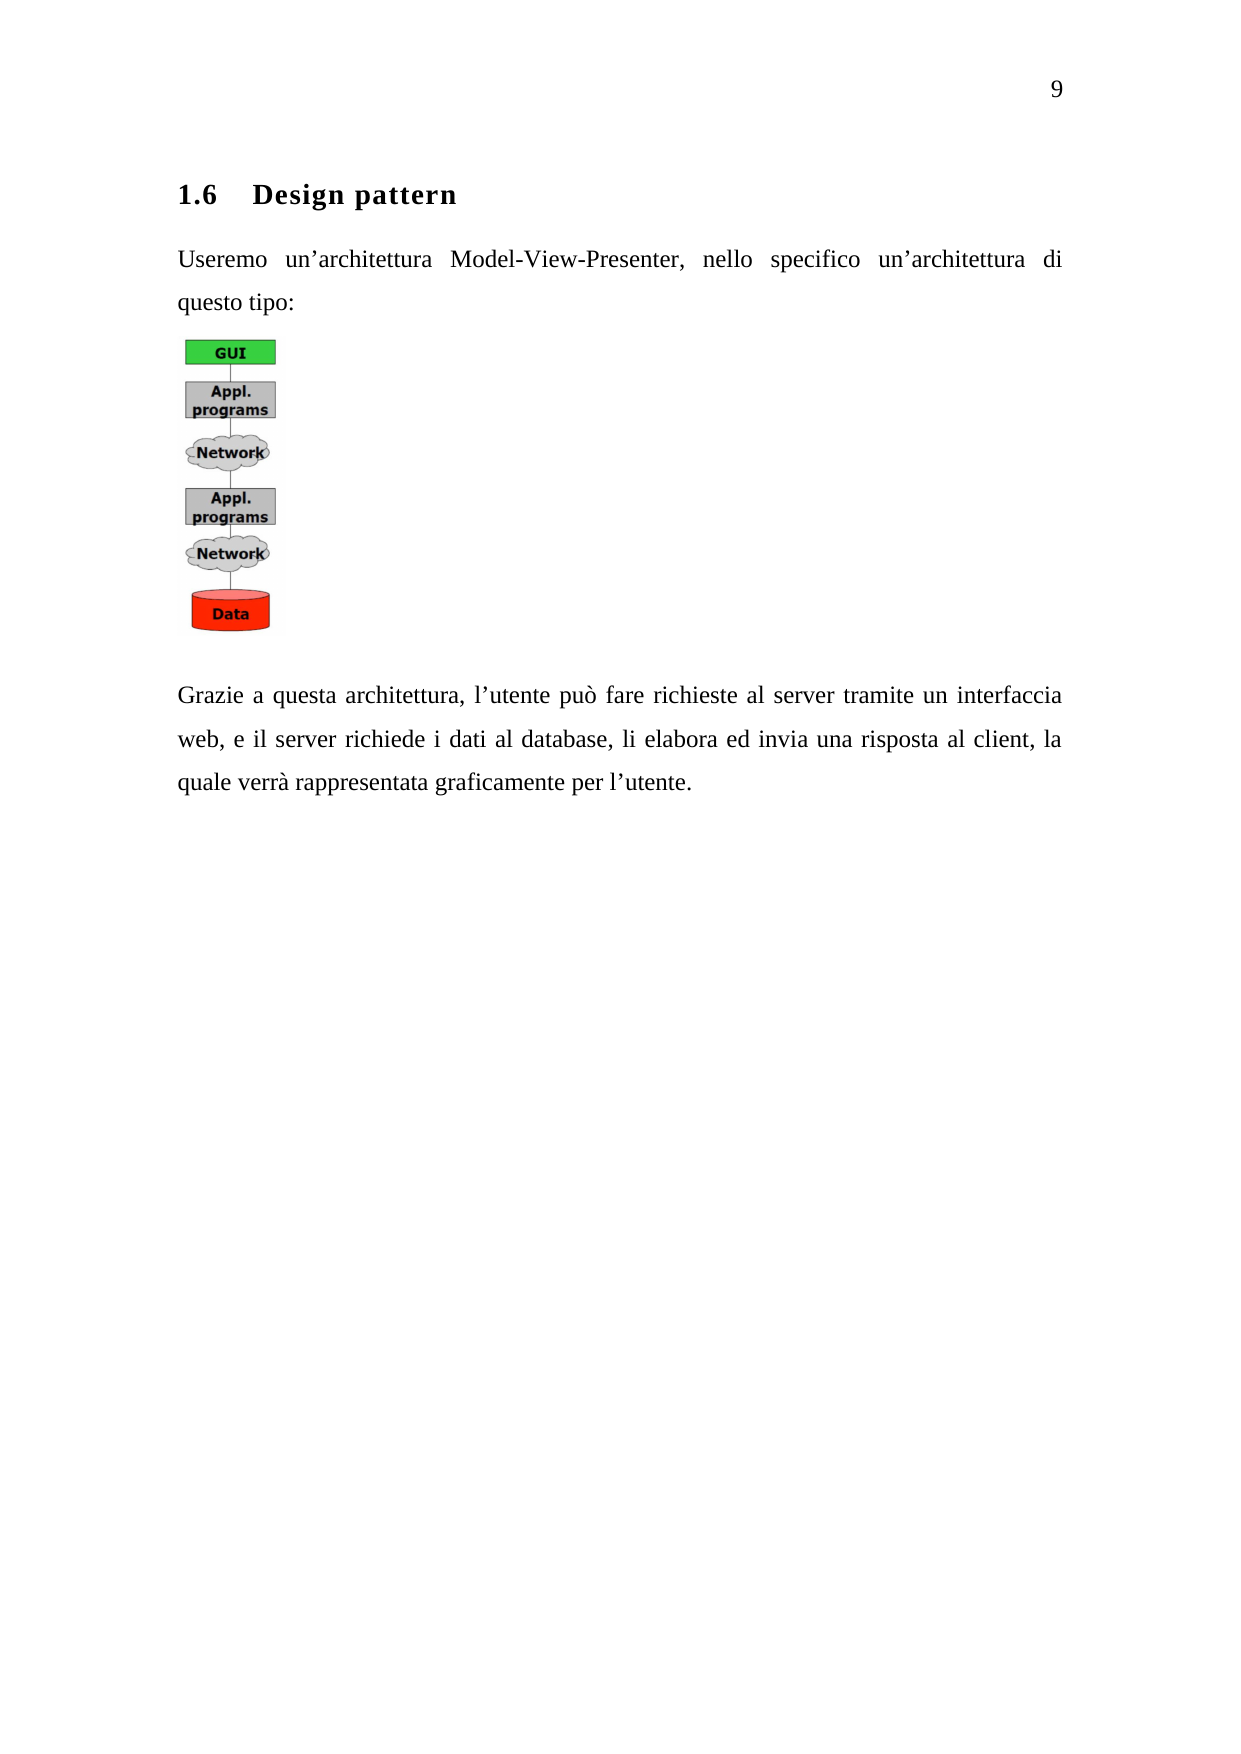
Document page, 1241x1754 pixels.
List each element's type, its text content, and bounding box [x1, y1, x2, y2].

picture [177, 336, 287, 636]
subtitle Design pattern [177, 177, 1063, 211]
text Grazie a questa architettura, l’utente può fare richieste al server tramite un interfaccia web, e il server richiede i dati al database, li elabora ed invia una risposta al client, la quale verrà rappresentata graficamente per l’utente. [177, 347, 1063, 796]
text Useremo un’architettura Model-View-Presenter, nello specifico un’architettura di questo tipo: [177, 244, 1063, 316]
